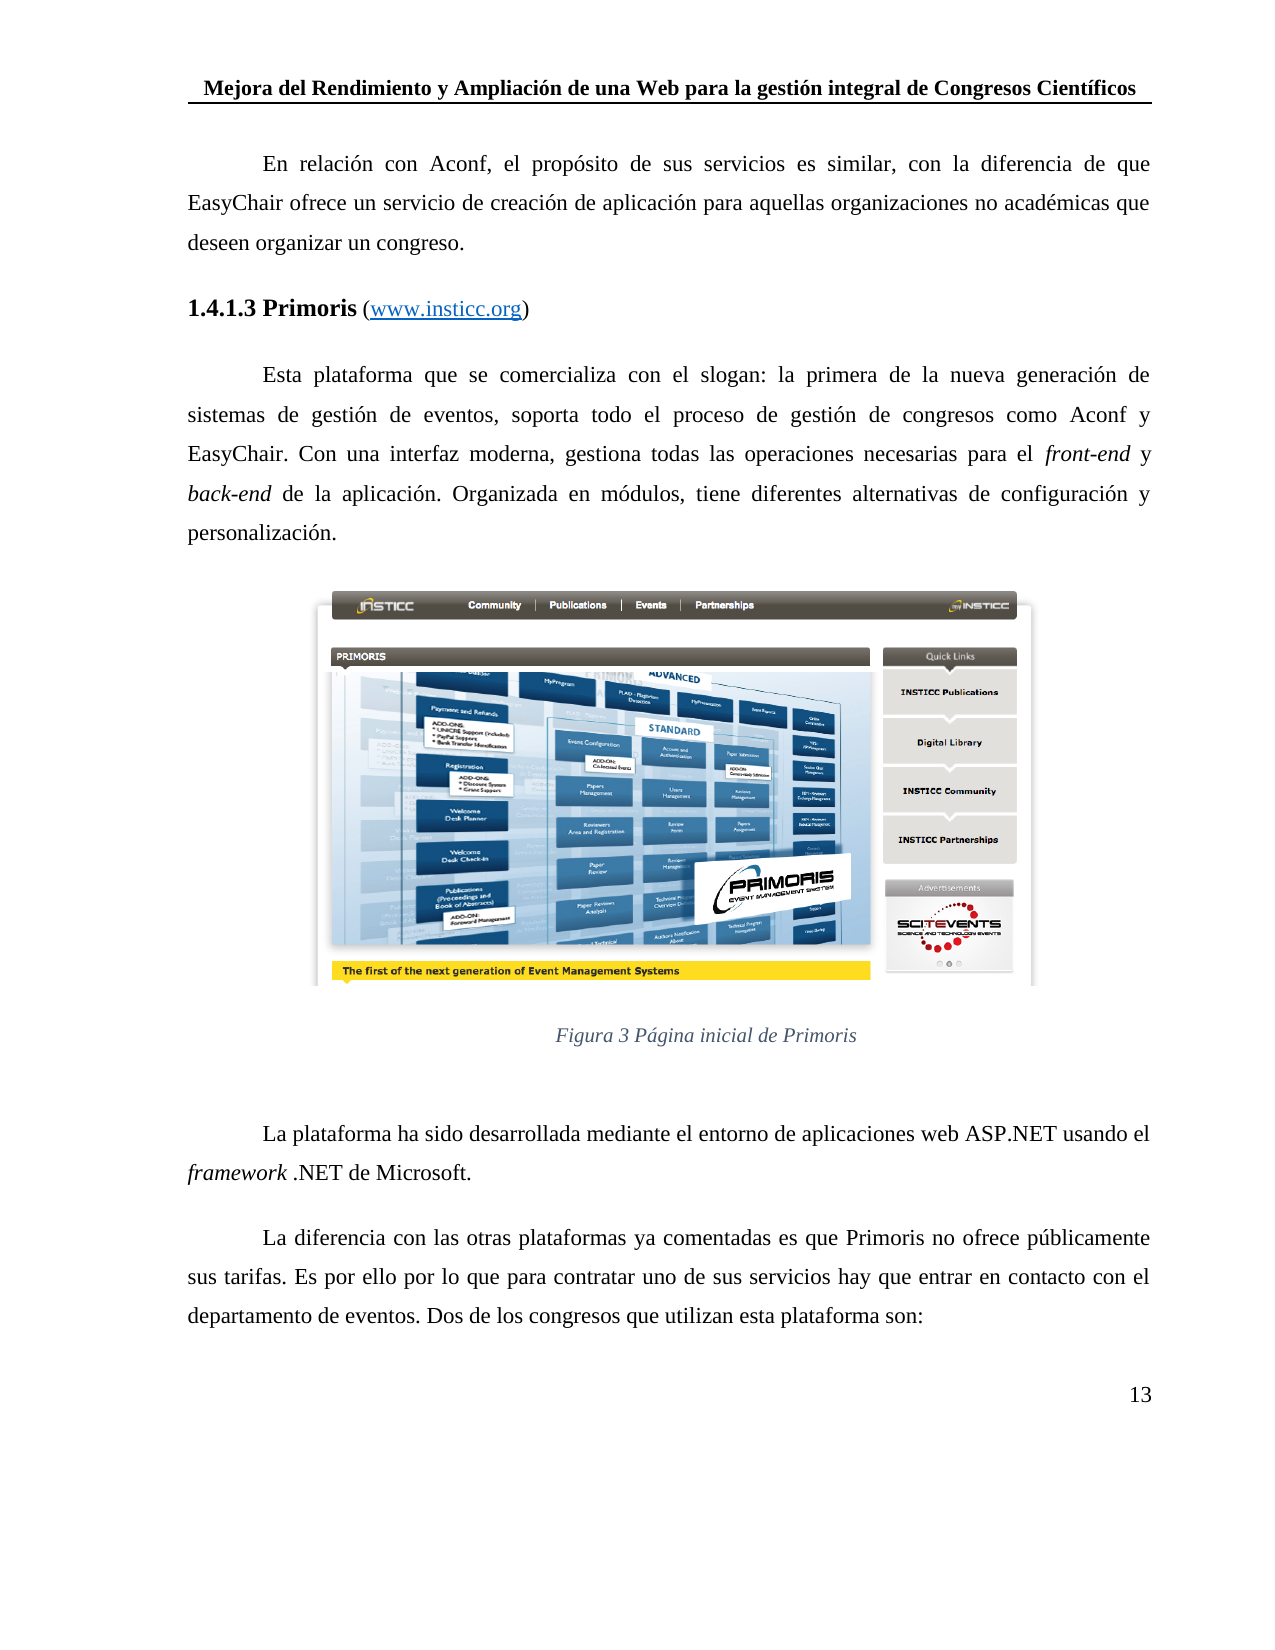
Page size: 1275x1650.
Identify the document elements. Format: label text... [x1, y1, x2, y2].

text Esta plataforma que se comercializa con el slogan: la primera de la nueva generación de sistemas de gestión de eventos, soporta todo el proceso de gestión de congresos como Aconf y EasyChair. Con una interfaz moderna, gestiona todas las operaciones necesarias para el front-end y back-end de la aplicación. Organizada en módulos, tiene diferentes alternativas de configuración y personalización. [187, 362, 1152, 546]
text 1.4.1.3 Primoris (www.insticc.org) [187, 293, 1152, 322]
text La diferencia con las otras plataformas ya comentadas es que Primoris no ofrece públicamente sus tarifas. Es por ello por lo que para contratar uno de sus servicios hay que entrar en contacto con el departamento de eventos. Dos de los congresos que utilizan esta plataforma son: [187, 1224, 1152, 1329]
text En relación con Aconf, el propósito de sus servicios es similar, con la diferencia de que EasyChair ofrece un servicio de creación de aplicación para aquellas organizaciones no académicas que deseen organizar un congreso. [187, 150, 1152, 255]
text Figura 3 Página inicial de Primoris [187, 1023, 1152, 1047]
text La plataforma ha sido desarrollada mediante el entorno de aplicaciones web ASP.NET usando el framework .NET de Microsoft. [187, 1120, 1152, 1186]
picture [300, 583, 1040, 986]
